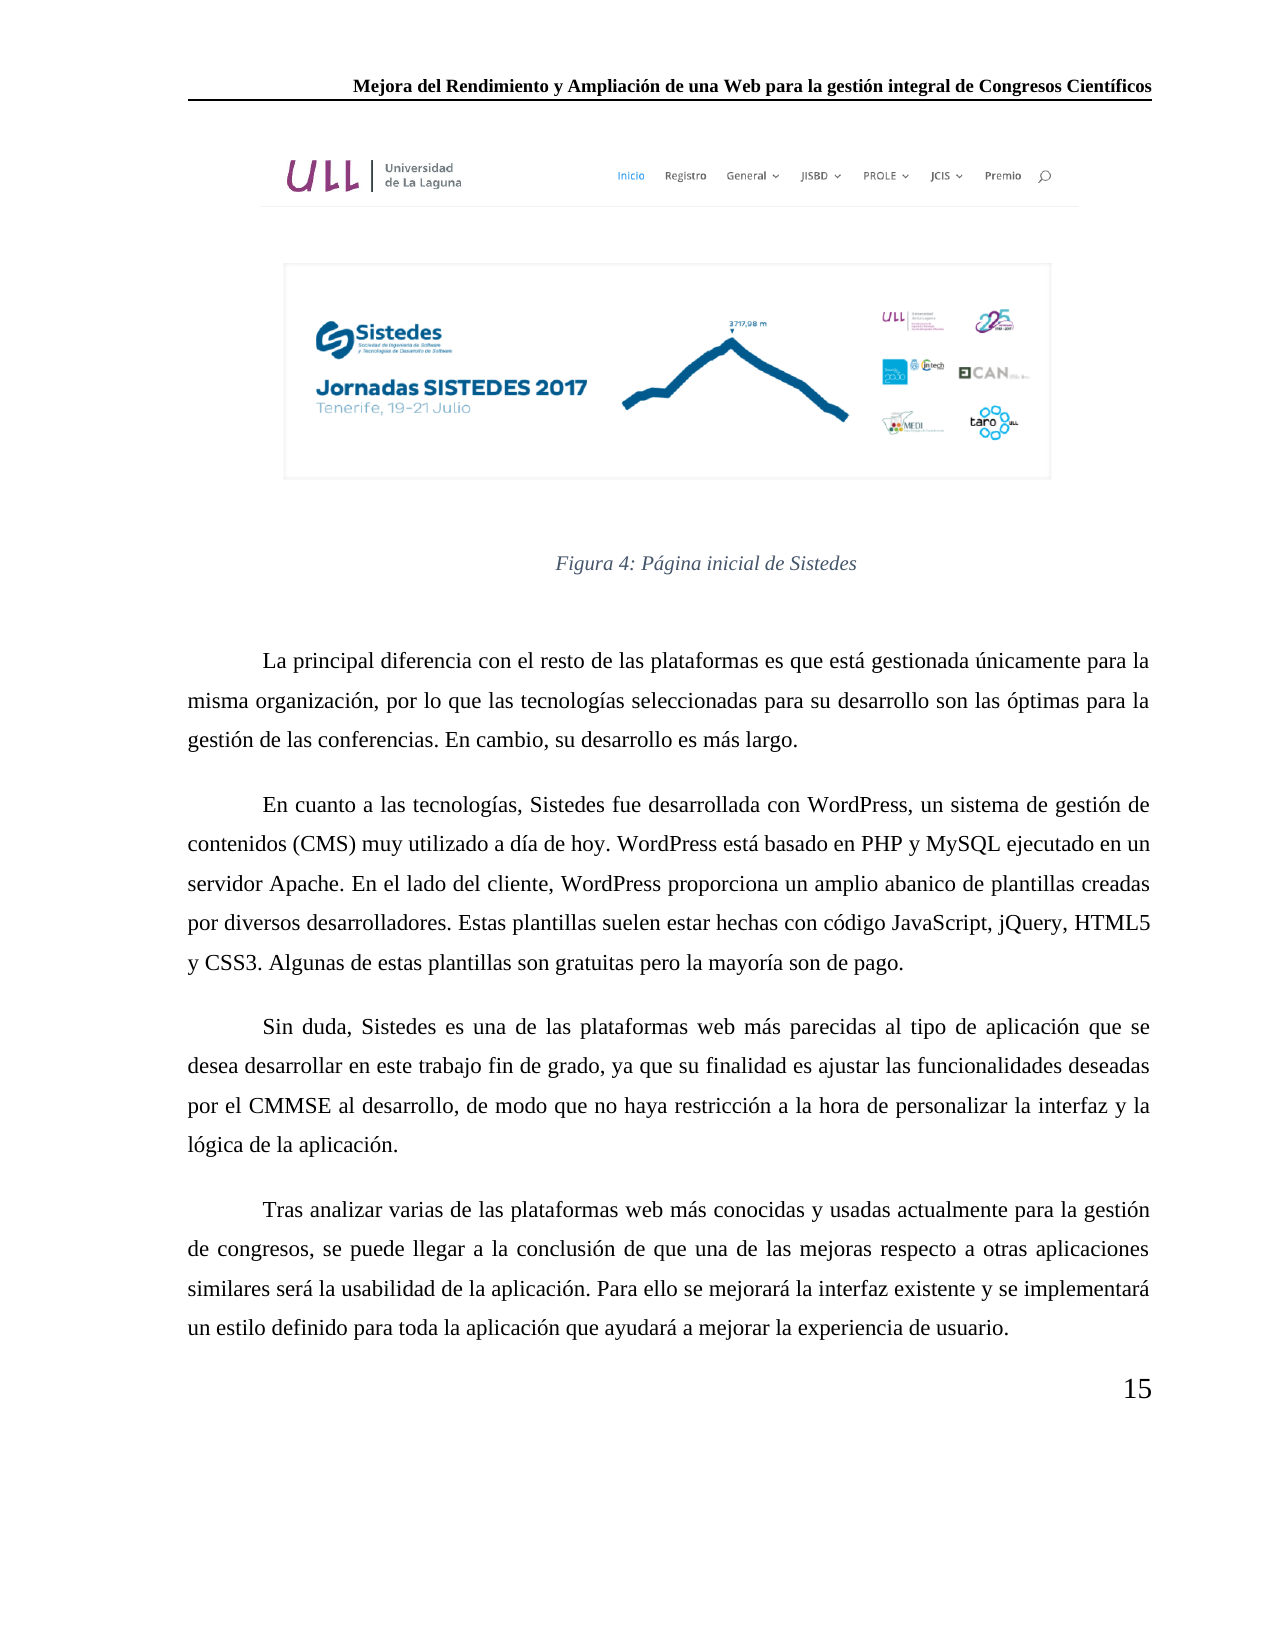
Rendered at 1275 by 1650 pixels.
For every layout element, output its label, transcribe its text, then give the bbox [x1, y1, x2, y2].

text Tras analizar varias de las plataformas web más conocidas y usadas actualmente para la gestión de congresos, se puede llegar a la conclusión de que una de las mejoras respecto a otras aplicaciones similares será la usabilidad de la aplicación. Para ello se mejorará la interfaz existente y se implementará un estilo definido para toda la aplicación que ayudará a mejorar la experiencia de usuario. [187, 1196, 1152, 1341]
picture [260, 150, 1079, 513]
text Sin duda, Sistedes es una de las plataformas web más parecidas al tipo de aplicación que se desea desarrollar en este trabajo fin de grado, ya que su finalidad es ajustar las funcionalidades deseadas por el CMMSE al desarrollo, de modo que no haya restricción a la hora de personalizar la interfaz y la lógica de la aplicación. [187, 1013, 1152, 1158]
text La principal diferencia con el resto de las plataformas es que está gestionada únicamente para la misma organización, por lo que las tecnologías seleccionadas para su desarrollo son las óptimas para la gestión de las conferencias. En cambio, su desarrollo es más largo. [187, 647, 1152, 752]
text Figura 4: Página inicial de Sistedes [187, 551, 1152, 575]
text En cuanto a las tecnologías, Sistedes fue desarrollada con WordPress, un sistema de gestión de contenidos (CMS) muy utilizado a día de hoy. WordPress está basado en PHP y MySQL ejecutado en un servidor Apache. En el lado del cliente, WordPress proporciona un amplio abanico de plantillas creadas por diversos desarrolladores. Estas plantillas suelen estar hechas con código JavaScript, jQuery, HTML5 y CSS3. Algunas de estas plantillas son gratuitas pero la mayoría son de pago. [187, 791, 1152, 975]
